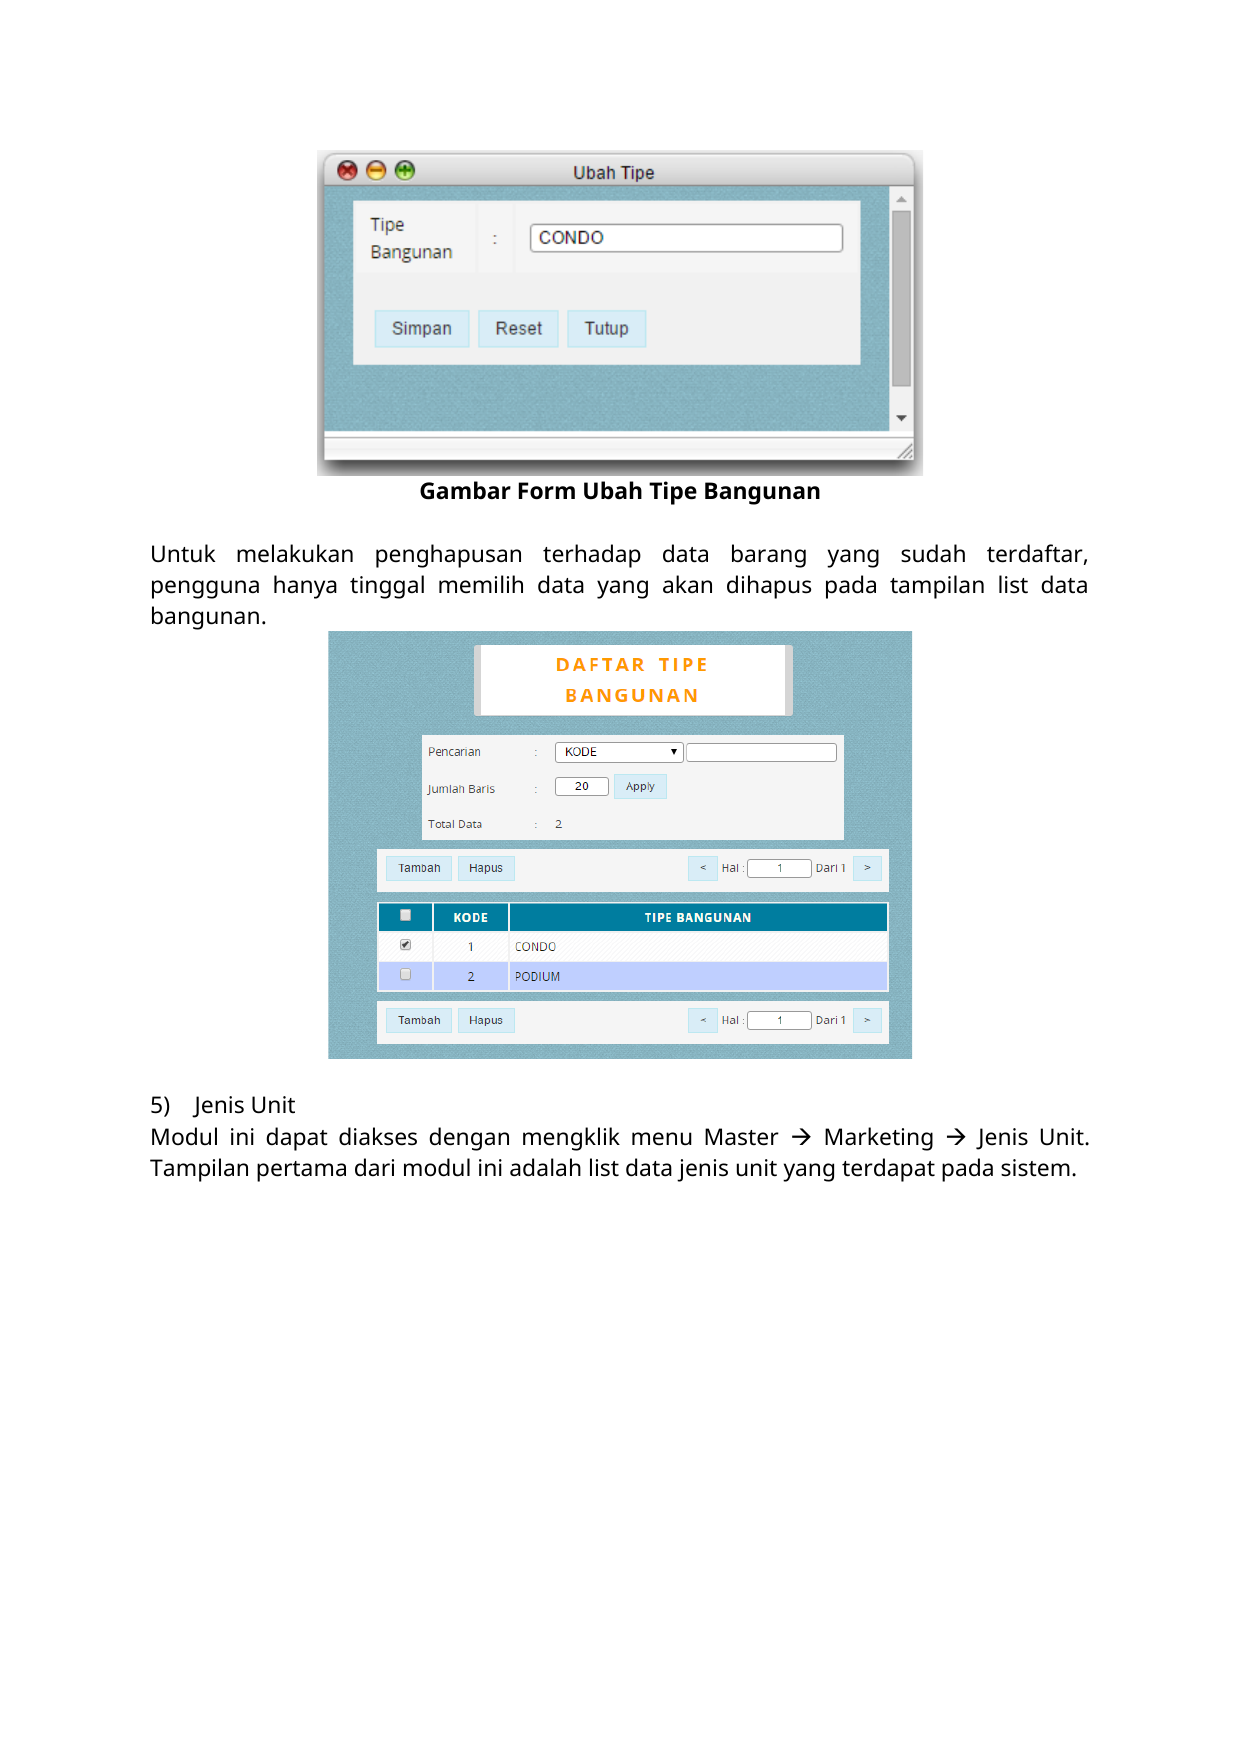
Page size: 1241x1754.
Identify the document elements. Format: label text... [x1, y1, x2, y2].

list Jenis Unit [150, 1089, 1090, 1121]
list Untuk melakukan penghapusan terhadap data barang yang sudah terdaftar, pengguna hanya tinggal memilih data yang akan dihapus pada tampilan list data bangunan. [150, 538, 1090, 632]
text Gambar Form Ubah Tipe Bangunan [150, 475, 1090, 507]
picture [328, 631, 913, 1059]
list Modul ini dapat diakses dengan mengklik menu Master Marketing Jenis Unit. Tampilan pertama dari modul ini adalah list data jenis unit yang terdapat pada sistem. [150, 1121, 1090, 1183]
picture [317, 150, 924, 476]
